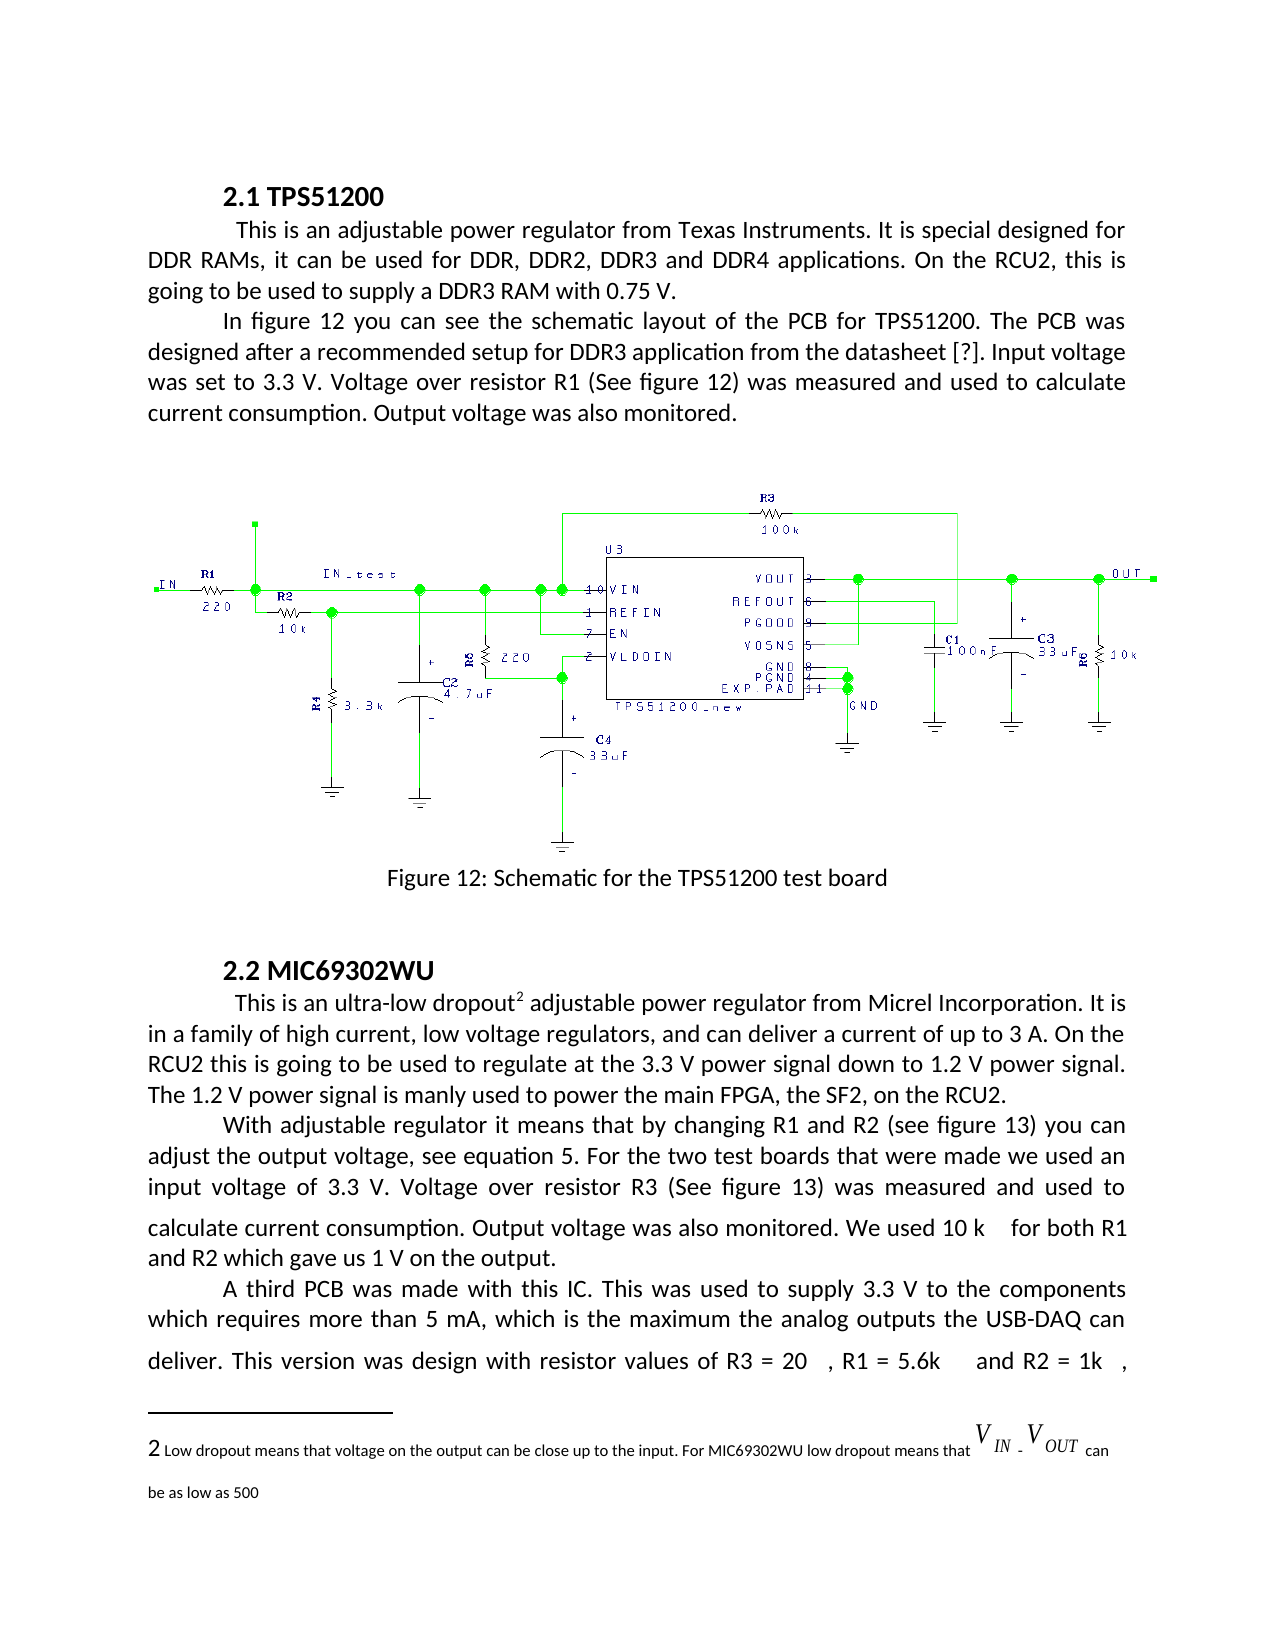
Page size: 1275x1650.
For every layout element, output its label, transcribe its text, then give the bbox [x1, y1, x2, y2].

text This is an adjustable power regulator from Texas Instruments. It is special designed for DDR RAMs, it can be used for DDR, DDR2, DDR3 and DDR4 applications. On the RCU2, this is going to be used to supply a DDR3 RAM with 0.75 V. [148, 214, 1127, 305]
text Figure 12: Schematic for the TPS51200 test board [148, 862, 1127, 893]
text In figure 12 you can see the schematic layout of the PCB for TPS51200. The PCB was designed after a recommended setup for DDR3 application from the datasheet [?]. Input voltage was set to 3.3 V. Voltage over resistor R1 (See figure 12) was measured and used to calculate current consumption. Output voltage was also monitored. [148, 305, 1127, 427]
subtitle 2.2 MIC69302WU [148, 952, 1127, 987]
picture [147, 486, 1167, 856]
subtitle 2.1 TPS51200 [148, 178, 1127, 214]
text With adjustable regulator it means that by changing R1 and R2 (see figure 13) you can adjust the output voltage, see equation 5. For the two test boards that were made we used an input voltage of 3.3 V. Voltage over resistor R3 (See figure 13) was measured and used to calculate current consumption. Output voltage was also monitored. We used 10 k for both R1 and R2 which gave us 1 V on the output. [148, 1109, 1127, 1273]
text This is an ultra-low dropout adjustable power regulator from Micrel Incorporation. It is in a family of high current, low voltage regulators, and can deliver a current of up to 3 A. On the RCU2 this is going to be used to regulate at the 3.3 V power signal down to 1.2 V power signal. The 1.2 V power signal is manly used to power the main FPGA, the SF2, on the RCU2. [148, 987, 1127, 1109]
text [148, 1273, 1127, 1376]
